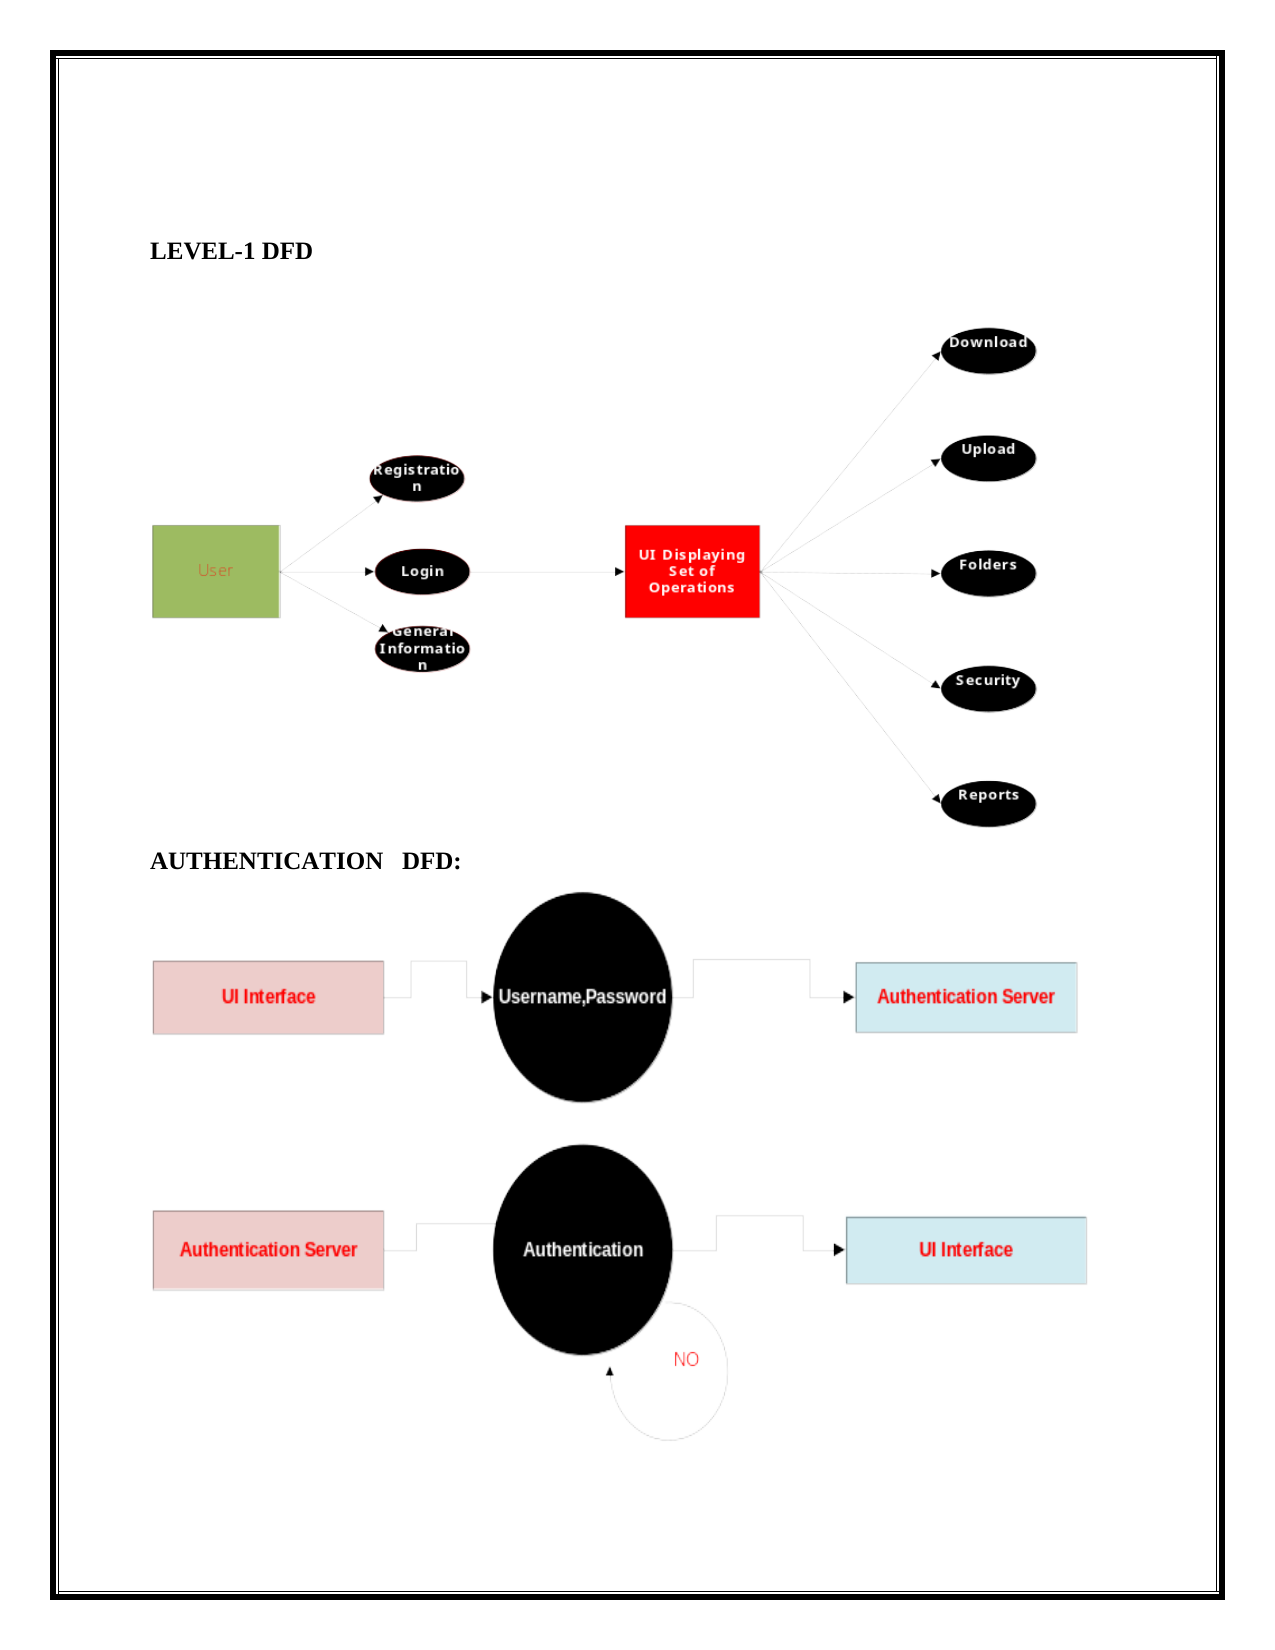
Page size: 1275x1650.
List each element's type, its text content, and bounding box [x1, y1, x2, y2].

text AUTHENTICATION DFD: [150, 846, 1125, 875]
text LEVEL-1 DFD [150, 236, 1125, 265]
